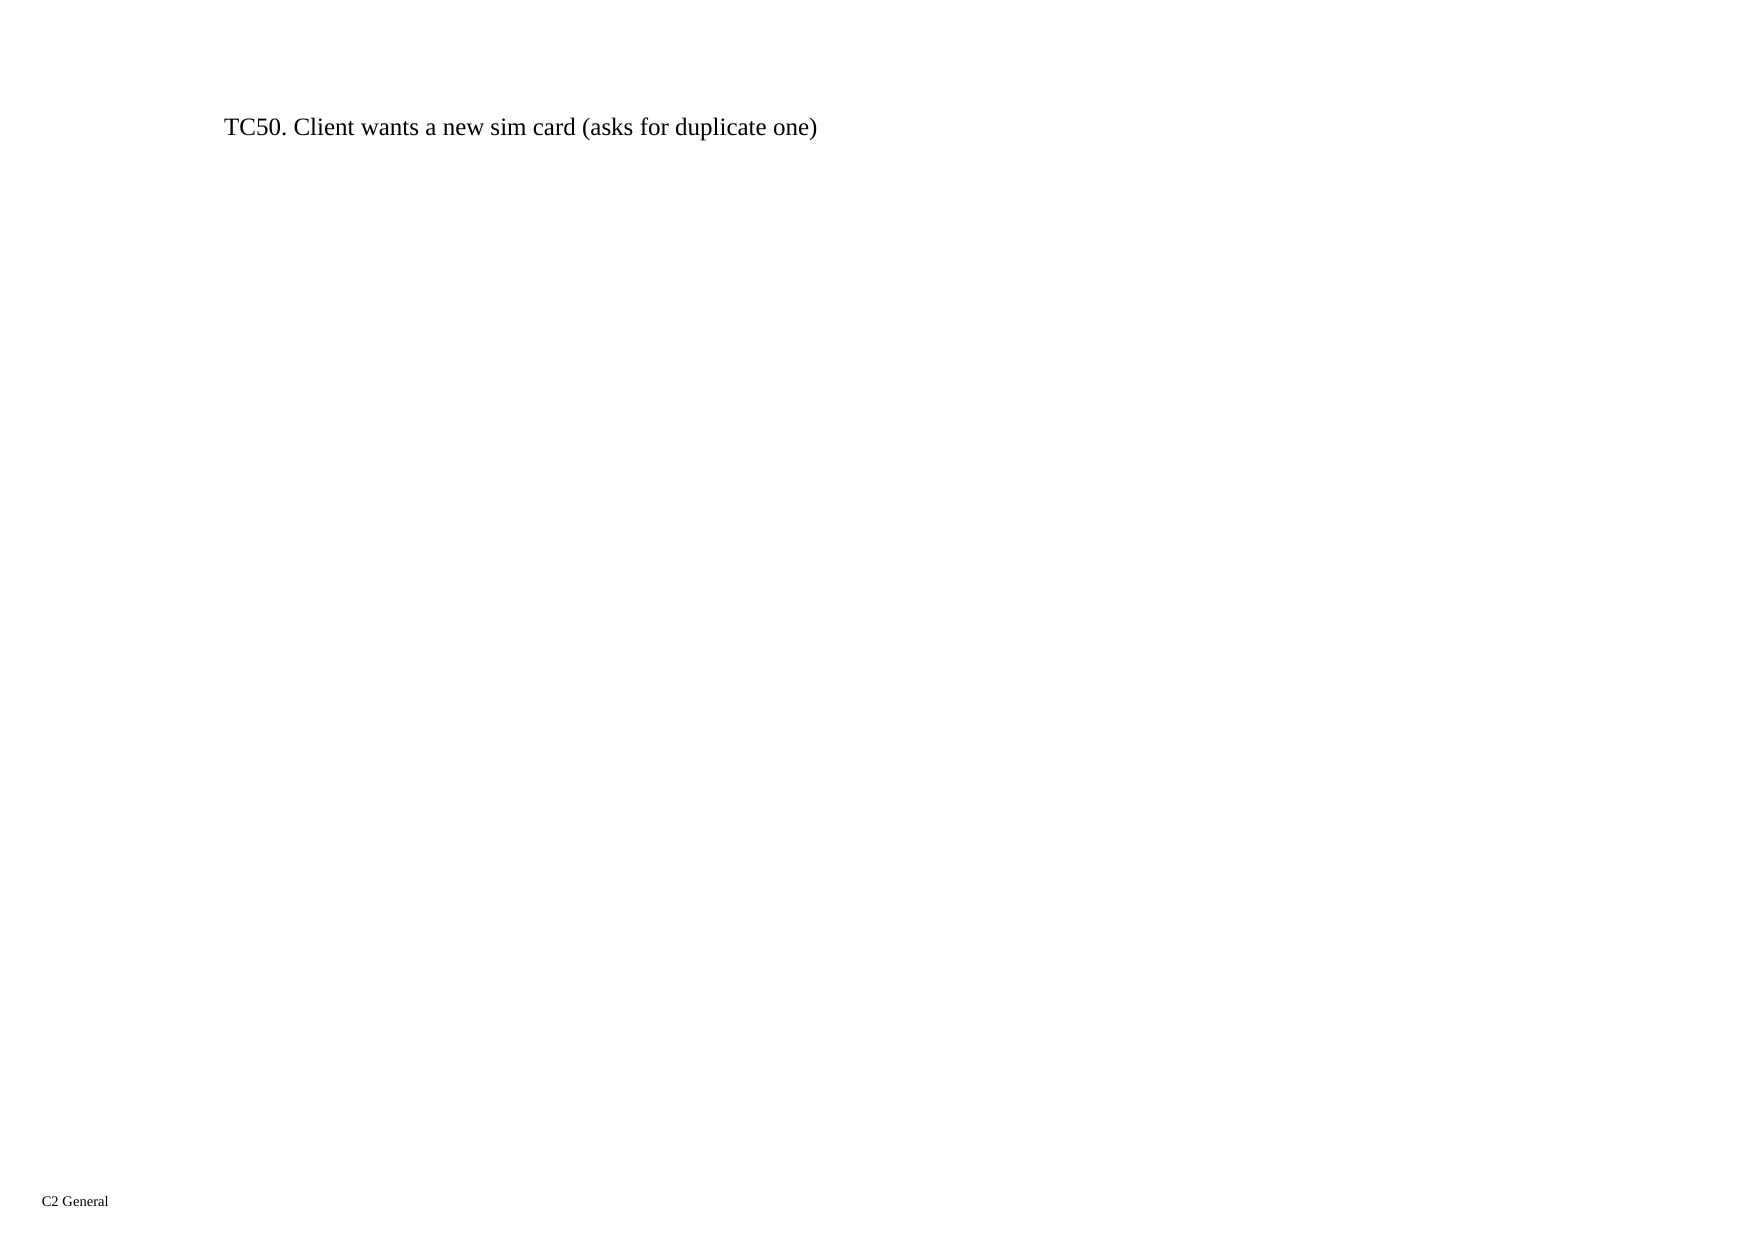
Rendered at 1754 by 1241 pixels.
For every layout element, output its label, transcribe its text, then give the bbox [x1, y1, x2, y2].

text TC50. Client wants a new sim card (asks for duplicate one) [150, 112, 1604, 141]
